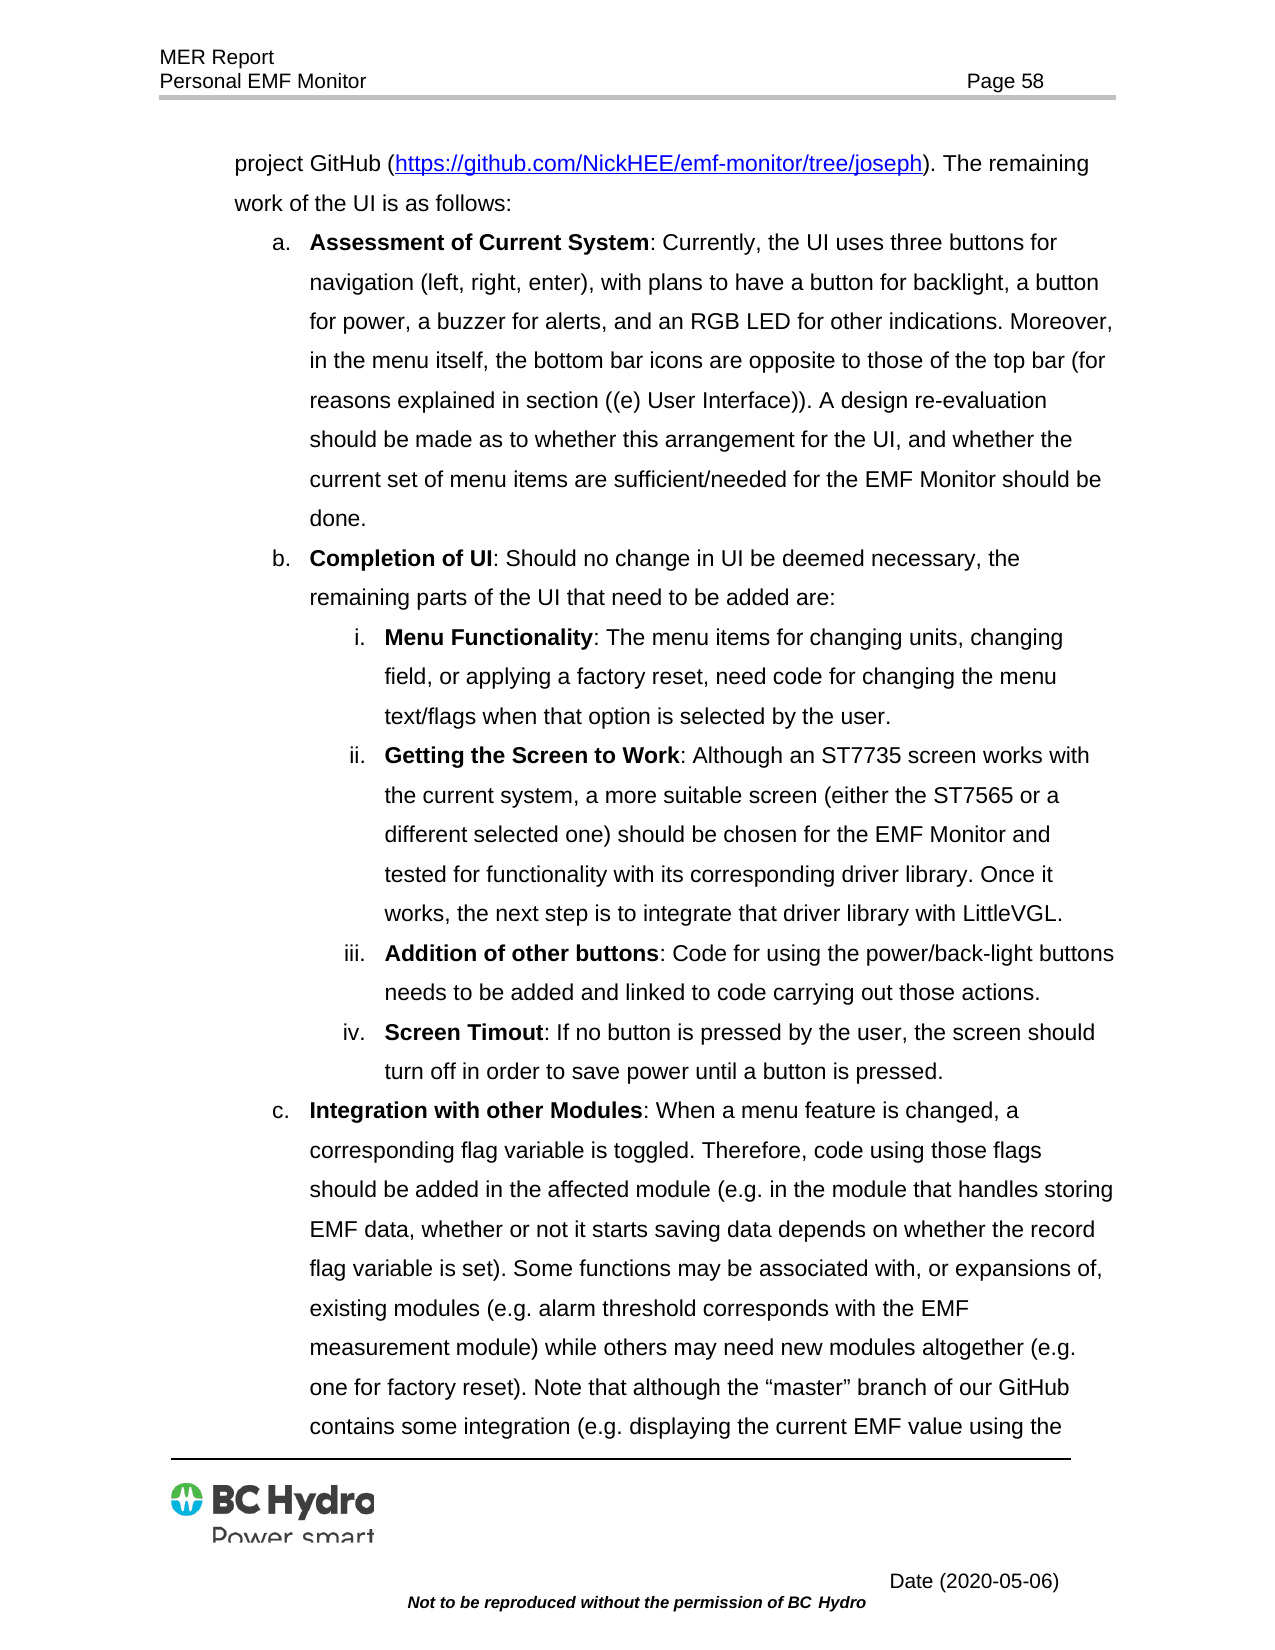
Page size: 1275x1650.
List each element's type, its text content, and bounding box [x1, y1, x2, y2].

list Screen Timout: If no button is pressed by the user, the screen should turn off in order to save power until a button is pressed. [366, 1018, 1116, 1084]
list Assessment of Current System: Currently, the UI uses three buttons for navigation (left, right, enter), with plans to have a button for backlight, a button for power, a buzzer for alerts, and an RGB LED for other indications. Moreover, in the menu itself, the bottom bar icons are opposite to those of the top bar (for reasons explained in section ((e) User Interface)). A design re-evaluation should be made as to whether this arrangement for the UI, and whether the current set of menu items are sufficient/needed for the EMF Monitor should be done. [272, 229, 1116, 532]
list Addition of other buttons: Code for using the power/back-light buttons needs to be added and linked to code carrying out those actions. [366, 939, 1116, 1005]
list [197, 150, 1116, 216]
list Completion of UI: Should no change in UI be deemed necessary, the remaining parts of the UI that need to be added are: [272, 545, 1116, 611]
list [272, 1097, 1116, 1440]
list Menu Functionality: The menu items for changing units, changing field, or applying a factory reset, need code for changing the menu text/flags when that option is selected by the user. [366, 624, 1116, 729]
list Getting the Screen to Work: Although an ST7735 screen works with the current system, a more suitable screen (either the ST7565 or a different selected one) should be chosen for the EMF Monitor and tested for functionality with its corresponding driver library. Once it works, the next step is to integrate that driver library with LittleVGL. [366, 742, 1116, 926]
